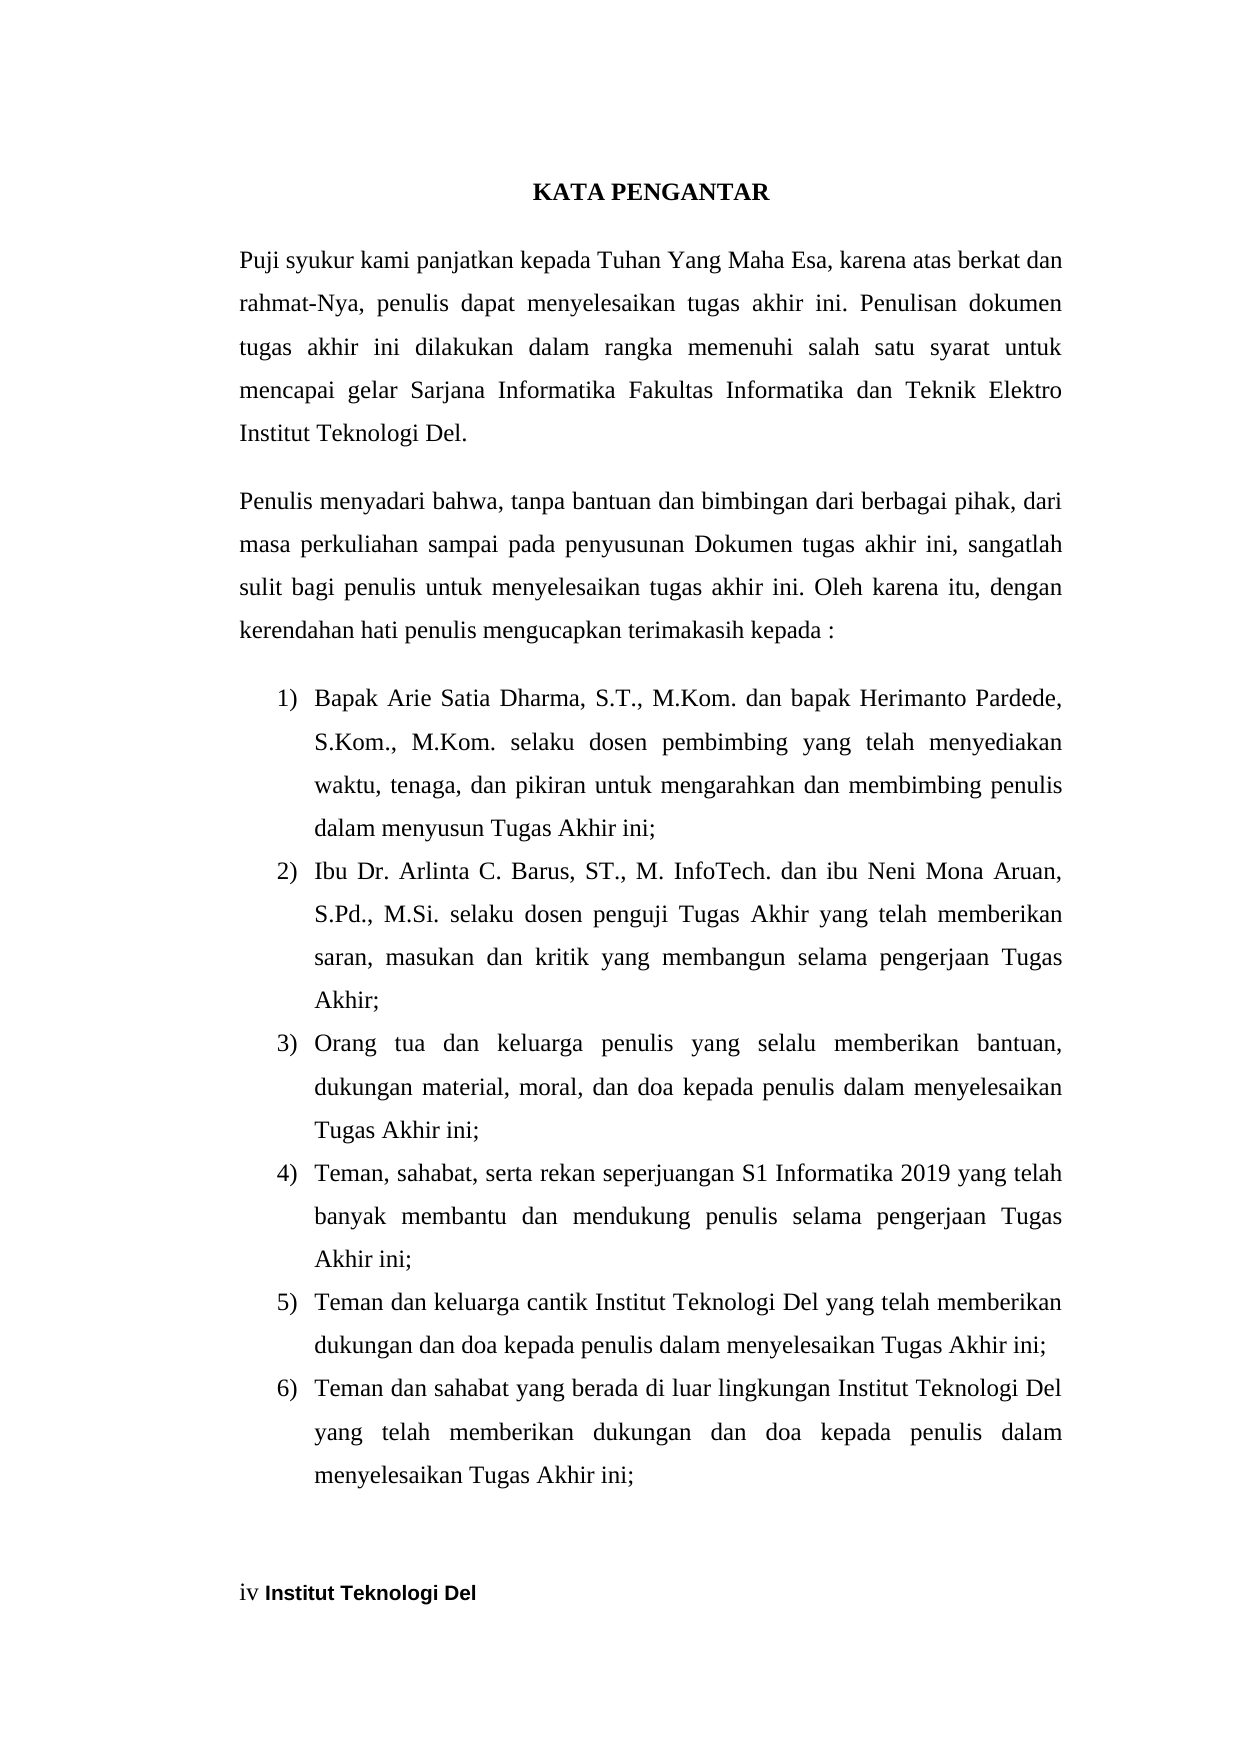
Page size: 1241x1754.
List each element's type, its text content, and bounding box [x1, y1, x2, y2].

subtitle KATA PENGANTAR [239, 177, 1063, 206]
list Teman dan sahabat yang berada di luar lingkungan Institut Teknologi Del yang telah memberikan dukungan dan doa kepada penulis dalam menyelesaikan Tugas Akhir ini; [277, 1373, 1063, 1488]
list Teman dan keluarga cantik Institut Teknologi Del yang telah memberikan dukungan dan doa kepada penulis dalam menyelesaikan Tugas Akhir ini; [277, 1287, 1063, 1359]
list Ibu Dr. Arlinta C. Barus, ST., M. InfoTech. dan ibu Neni Mona Aruan, S.Pd., M.Si. selaku dosen penguji Tugas Akhir yang telah memberikan saran, masukan dan kritik yang membangun selama pengerjaan Tugas Akhir; [277, 856, 1063, 1014]
text Puji syukur kami panjatkan kepada Tuhan Yang Maha Esa, karena atas berkat dan rahmat-Nya, penulis dapat menyelesaikan tugas akhir ini. Penulisan dokumen tugas akhir ini dilakukan dalam rangka memenuhi salah satu syarat untuk mencapai gelar Sarjana Informatika Fakultas Informatika dan Teknik Elektro Institut Teknologi Del. [239, 245, 1063, 447]
list Orang tua dan keluarga penulis yang selalu memberikan bantuan, dukungan material, moral, dan doa kepada penulis dalam menyelesaikan Tugas Akhir ini; [277, 1028, 1063, 1143]
text Penulis menyadari bahwa, tanpa bantuan dan bimbingan dari berbagai pihak, dari masa perkuliahan sampai pada penyusunan Dokumen tugas akhir ini, sangatlah sulit bagi penulis untuk menyelesaikan tugas akhir ini. Oleh karena itu, dengan kerendahan hati penulis mengucapkan terimakasih kepada : [239, 486, 1063, 644]
list Teman, sahabat, serta rekan seperjuangan S1 Informatika 2019 yang telah banyak membantu dan mendukung penulis selama pengerjaan Tugas Akhir ini; [277, 1158, 1063, 1273]
list Bapak Arie Satia Dharma, S.T., M.Kom. dan bapak Herimanto Pardede, S.Kom., M.Kom. selaku dosen pembimbing yang telah menyediakan waktu, tenaga, dan pikiran untuk mengarahkan dan membimbing penulis dalam menyusun Tugas Akhir ini; [277, 683, 1063, 842]
